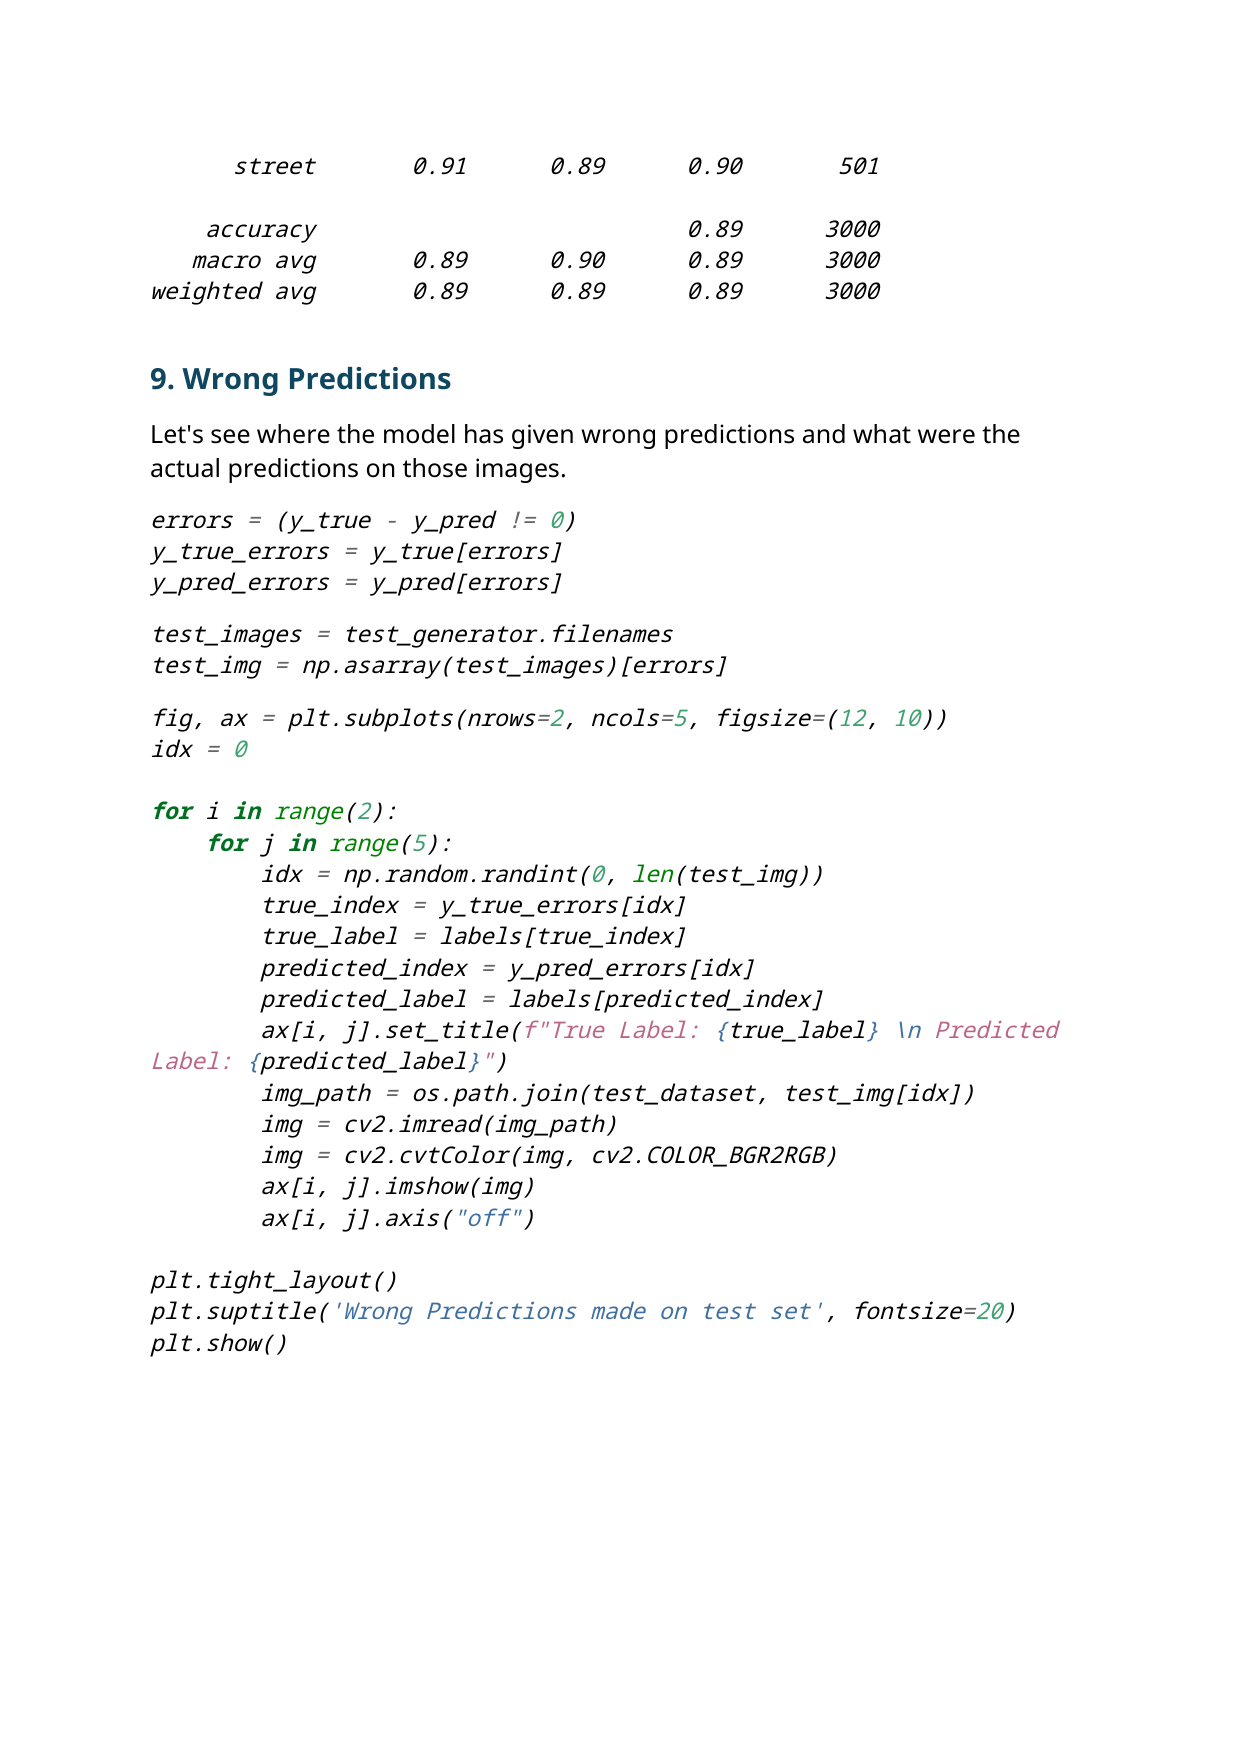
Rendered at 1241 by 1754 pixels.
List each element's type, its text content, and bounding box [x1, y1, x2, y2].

text test_images = test_generator.filenames test_img = np.asarray(test_images)[errors] [150, 618, 1090, 681]
text Let's see where the model has given wrong predictions and what were the actual predictions on those images. [150, 417, 1090, 485]
subtitle 9. Wrong Predictions [150, 358, 1090, 398]
text fig, ax = plt.subplots(nrows=2, ncols=5, figsize=(12, 10)) idx = 0 for i in range(2): for j in range(5): idx = np.random.randint(0, len(test_img)) true_index = y_true_errors[idx] true_label = labels[true_index] predicted_index = y_pred_errors[idx] predicted_label = labels[predicted_index] ax[i, j].set_title(f"True Label: {true_label} \n Predicted Label: {predicted_label}") img_path = os.path.join(test_dataset, test_img[idx]) img = cv2.imread(img_path) img = cv2.cvtColor(img, cv2.COLOR_BGR2RGB) ax[i, j].imshow(img) ax[i, j].axis("off") plt.tight_layout() plt.suptitle('Wrong Predictions made on test set', fontsize=20) plt.show() [150, 702, 1090, 1358]
text errors = (y_true - y_pred != 0) y_true_errors = y_true[errors] y_pred_errors = y_pred[errors] [150, 504, 1090, 597]
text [150, 150, 1090, 337]
